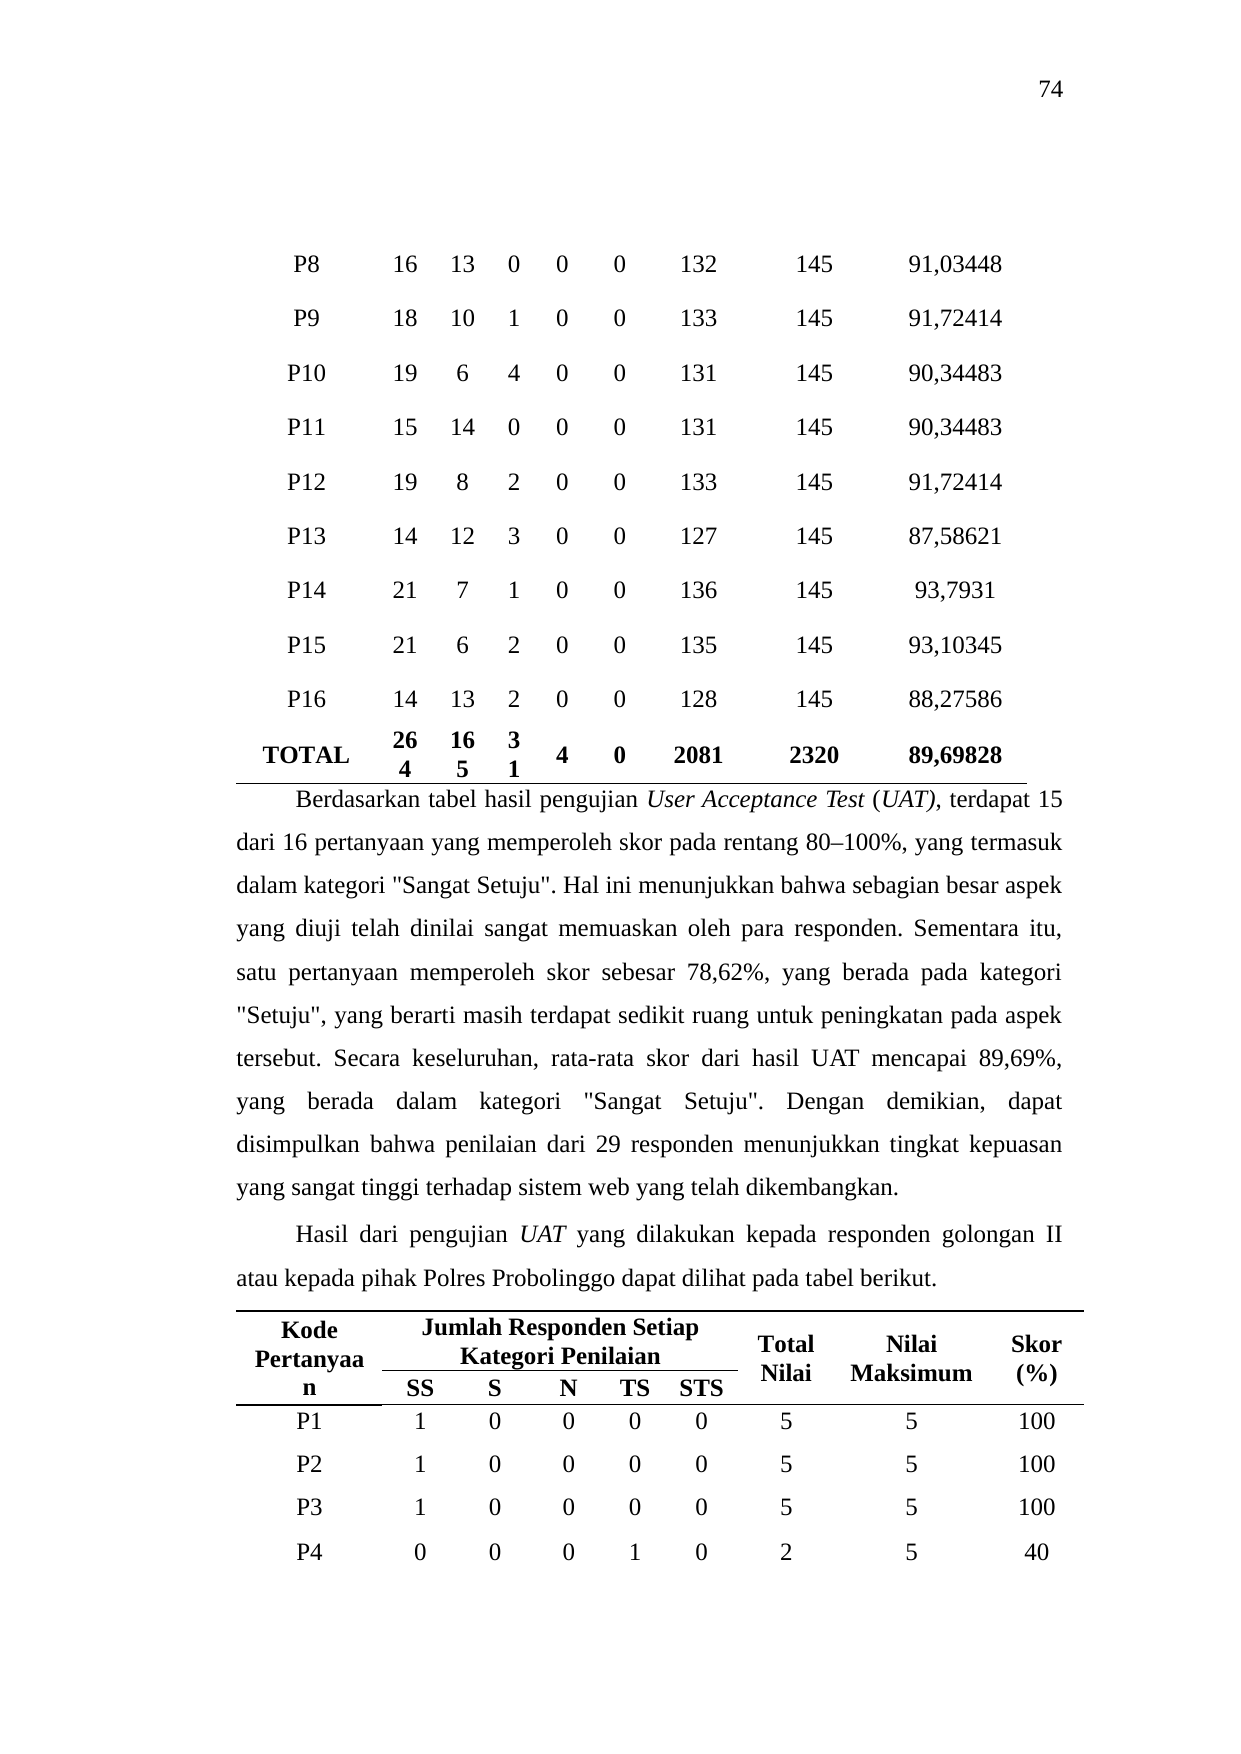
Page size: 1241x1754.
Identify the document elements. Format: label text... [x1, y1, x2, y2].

table_cell 145 [745, 671, 883, 726]
table_cell 8 [434, 454, 491, 508]
table_cell P4 [236, 1535, 382, 1568]
table_cell 0 [537, 399, 587, 454]
table_cell 145 [745, 291, 883, 345]
table_header Kode Pertanyaan [236, 1312, 382, 1404]
table_cell 0 [491, 236, 537, 291]
table_cell 165 [434, 726, 491, 783]
table_cell S [458, 1371, 531, 1404]
table_cell 0 [605, 1492, 664, 1535]
table_cell 132 [652, 236, 745, 291]
table_cell 145 [745, 399, 883, 454]
table_cell 0 [537, 508, 587, 562]
table_cell 1 [382, 1449, 458, 1492]
table_cell 0 [605, 1449, 664, 1492]
table_cell 131 [652, 399, 745, 454]
table_header Jumlah Responden Setiap Kategori Penilaian [382, 1312, 738, 1369]
table_cell TOTAL [236, 726, 376, 783]
table_cell 0 [458, 1405, 531, 1449]
table_cell 90,34483 [884, 399, 1027, 454]
table_cell 6 [434, 617, 491, 671]
table_cell 93,7931 [884, 563, 1027, 617]
table_cell 0 [531, 1449, 605, 1492]
table_cell 145 [745, 236, 883, 291]
table_cell 131 [652, 345, 745, 399]
table_cell 145 [745, 454, 883, 508]
table_cell 4 [537, 726, 587, 783]
table_cell 0 [588, 291, 652, 345]
table_cell 0 [588, 563, 652, 617]
table_cell 13 [434, 671, 491, 726]
table_cell 0 [664, 1535, 738, 1568]
table_cell 6 [434, 345, 491, 399]
table_cell 1 [491, 563, 537, 617]
table_cell 91,72414 [884, 291, 1027, 345]
table_cell N [531, 1371, 605, 1404]
table_cell 91,72414 [884, 454, 1027, 508]
table_cell 0 [537, 345, 587, 399]
table_cell 127 [652, 508, 745, 562]
table_cell 18 [376, 291, 433, 345]
table_cell 135 [652, 617, 745, 671]
table_cell 0 [531, 1405, 605, 1449]
table_cell SS [382, 1371, 458, 1404]
table_cell 145 [745, 563, 883, 617]
table_cell 0 [537, 617, 587, 671]
table_cell 14 [434, 399, 491, 454]
table_cell P9 [236, 291, 376, 345]
table_cell 91,03448 [884, 236, 1027, 291]
table_cell 2 [738, 1535, 833, 1568]
table_cell 2081 [652, 726, 745, 783]
table_cell 0 [605, 1405, 664, 1449]
table_cell 0 [588, 508, 652, 562]
table_cell 100 [989, 1449, 1084, 1492]
table_cell 14 [376, 508, 433, 562]
table_cell P13 [236, 508, 376, 562]
table_cell 0 [588, 671, 652, 726]
table_cell 133 [652, 291, 745, 345]
table_cell 12 [434, 508, 491, 562]
table_cell 2 [491, 454, 537, 508]
table_cell 5 [834, 1535, 989, 1568]
table_cell 128 [652, 671, 745, 726]
table_cell P15 [236, 617, 376, 671]
table_cell 100 [989, 1405, 1084, 1449]
table_cell 5 [738, 1405, 833, 1449]
table_cell 5 [834, 1405, 989, 1449]
table_cell 0 [588, 345, 652, 399]
table_header Nilai Maksimum [834, 1312, 989, 1404]
table_cell 0 [458, 1492, 531, 1535]
table_cell 0 [458, 1535, 531, 1568]
table_cell 87,58621 [884, 508, 1027, 562]
table_cell P3 [236, 1492, 382, 1535]
table_cell 0 [531, 1492, 605, 1535]
table_cell 0 [382, 1535, 458, 1568]
table_cell 90,34483 [884, 345, 1027, 399]
table_cell 0 [537, 291, 587, 345]
table_cell 4 [491, 345, 537, 399]
text Berdasarkan tabel hasil pengujian User Acceptance Test (UAT), terdapat 15 dari 16 pertanyaan yang memperoleh skor pada rentang 80–100%, yang termasuk dalam kategori "Sangat Setuju". Hal ini menunjukkan bahwa sebagian besar aspek yang diuji telah dinilai sangat memuaskan oleh para responden. Sementara itu, satu pertanyaan memperoleh skor sebesar 78,62%, yang berada pada kategori "Setuju", yang berarti masih terdapat sedikit ruang untuk peningkatan pada aspek tersebut. Secara keseluruhan, rata-rata skor dari hasil UAT mencapai 89,69%, yang berada dalam kategori "Sangat Setuju". Dengan demikian, dapat disimpulkan bahwa penilaian dari 29 responden menunjukkan tingkat kepuasan yang sangat tinggi terhadap sistem web yang telah dikembangkan. [236, 784, 1063, 1201]
table_cell 0 [537, 671, 587, 726]
table_header Skor (%) [989, 1312, 1084, 1404]
table_cell 16 [376, 236, 433, 291]
table_cell 5 [834, 1492, 989, 1535]
table_cell 93,10345 [884, 617, 1027, 671]
table_cell TS [605, 1371, 664, 1404]
table_cell 89,69828 [884, 726, 1027, 783]
table_cell 19 [376, 454, 433, 508]
table_cell 1 [382, 1405, 458, 1449]
table_cell 0 [537, 563, 587, 617]
table_cell 0 [537, 454, 587, 508]
table_cell 0 [588, 236, 652, 291]
table_cell 0 [491, 399, 537, 454]
table_cell 5 [834, 1449, 989, 1492]
table_header Total Nilai [738, 1312, 833, 1404]
table_cell P10 [236, 345, 376, 399]
table_cell 100 [989, 1492, 1084, 1535]
table_cell 2 [491, 617, 537, 671]
table_cell 7 [434, 563, 491, 617]
table_cell 5 [738, 1492, 833, 1535]
table_cell 1 [382, 1492, 458, 1535]
table_cell 0 [458, 1449, 531, 1492]
table_cell 136 [652, 563, 745, 617]
table_cell 21 [376, 617, 433, 671]
table_cell P14 [236, 563, 376, 617]
table_cell 31 [491, 726, 537, 783]
table_cell P12 [236, 454, 376, 508]
table_cell 0 [588, 617, 652, 671]
table_cell P1 [236, 1406, 382, 1449]
table_cell P16 [236, 671, 376, 726]
table_cell 145 [745, 508, 883, 562]
table_cell 0 [588, 399, 652, 454]
table_cell 1 [605, 1535, 664, 1568]
table_cell 264 [376, 726, 433, 783]
table_cell 5 [738, 1449, 833, 1492]
table_cell 1 [491, 291, 537, 345]
table_cell 145 [745, 345, 883, 399]
table_cell 0 [588, 726, 652, 783]
table_cell 133 [652, 454, 745, 508]
table_cell 21 [376, 563, 433, 617]
table_cell 14 [376, 671, 433, 726]
table_cell 10 [434, 291, 491, 345]
table_cell 19 [376, 345, 433, 399]
table_cell 2 [491, 671, 537, 726]
table_cell P11 [236, 399, 376, 454]
table_cell 0 [588, 454, 652, 508]
table_cell 0 [664, 1449, 738, 1492]
table_cell P8 [236, 236, 376, 291]
table_cell 13 [434, 236, 491, 291]
table_cell 2320 [745, 726, 883, 783]
table_cell 0 [531, 1535, 605, 1568]
table_cell 40 [989, 1535, 1084, 1568]
table_cell 15 [376, 399, 433, 454]
table_cell STS [664, 1371, 738, 1404]
table_cell 0 [664, 1492, 738, 1535]
table_cell 0 [664, 1405, 738, 1449]
table_cell P2 [236, 1449, 382, 1492]
table_cell 3 [491, 508, 537, 562]
table_cell 145 [745, 617, 883, 671]
text Hasil dari pengujian UAT yang dilakukan kepada responden golongan II atau kepada pihak Polres Probolinggo dapat dilihat pada tabel berikut. [236, 1219, 1063, 1291]
table_cell 0 [537, 236, 587, 291]
table_cell 88,27586 [884, 671, 1027, 726]
